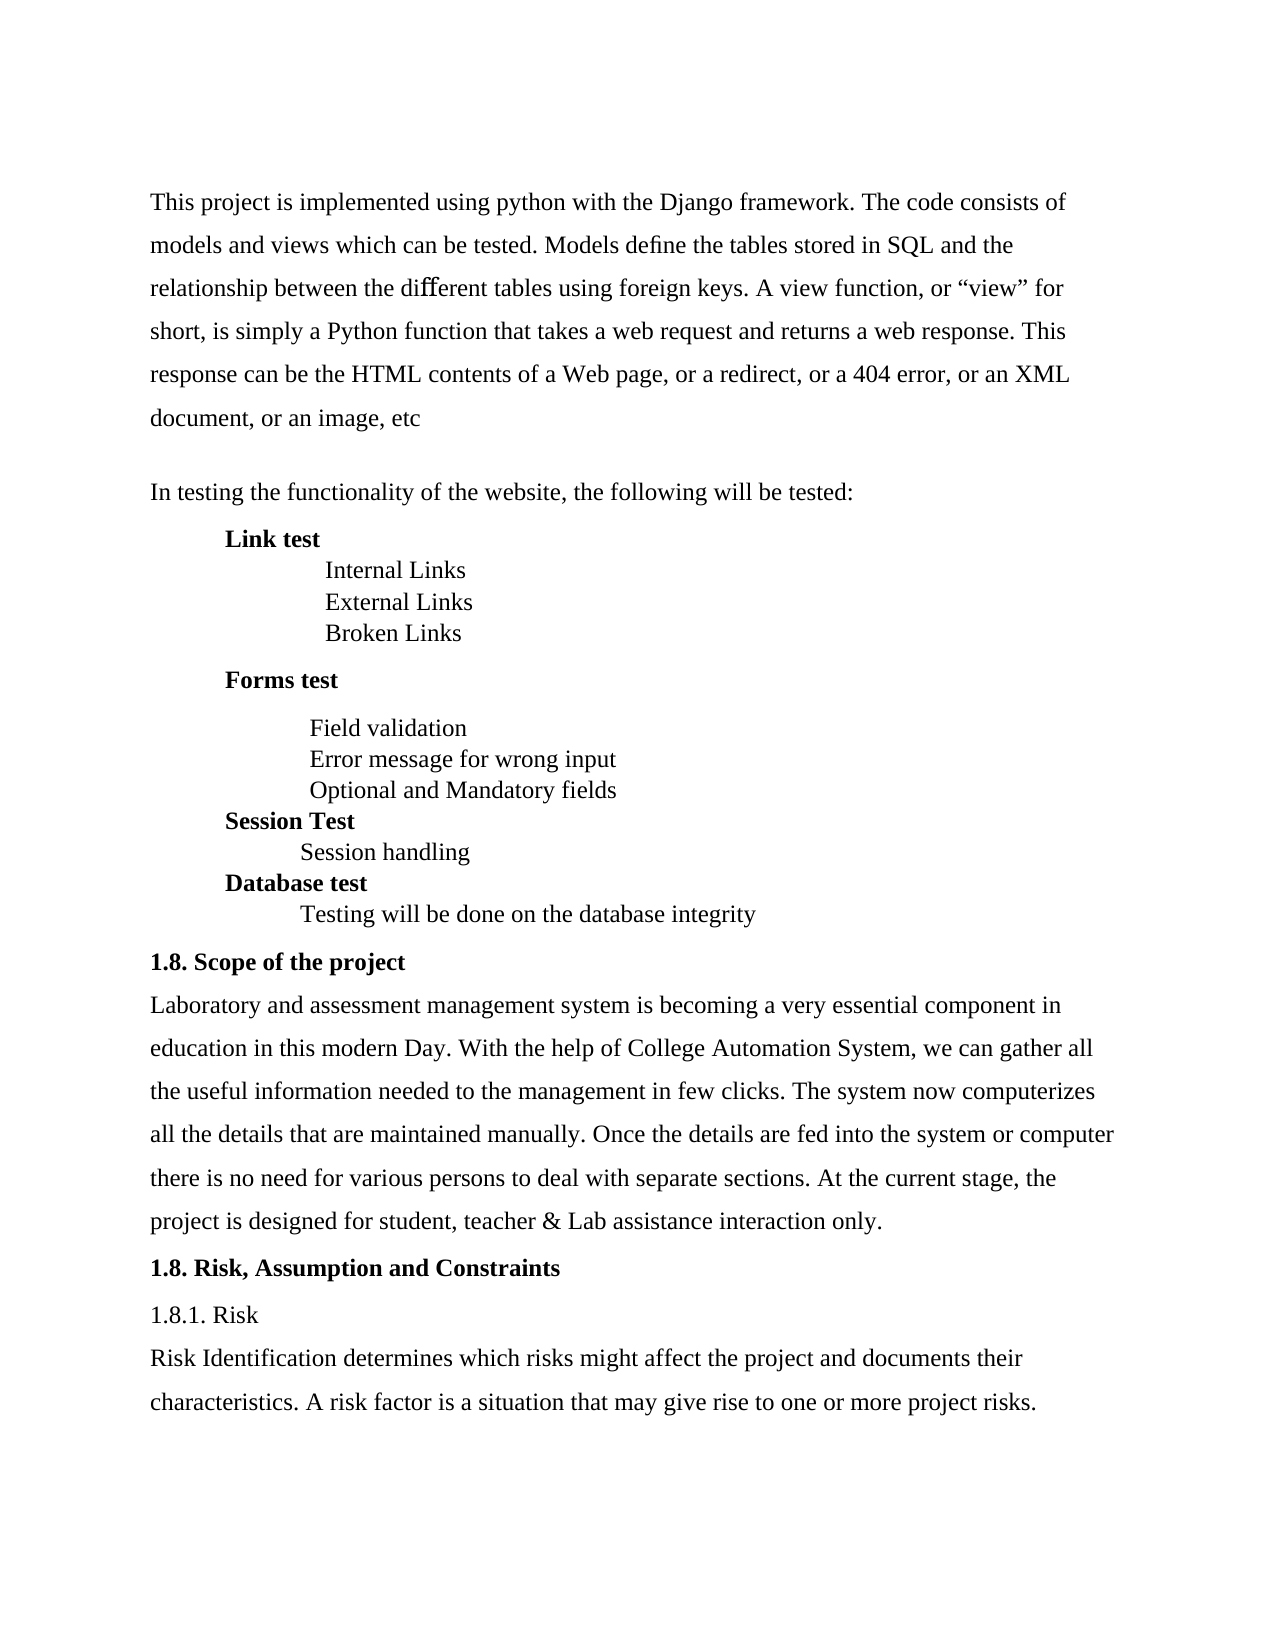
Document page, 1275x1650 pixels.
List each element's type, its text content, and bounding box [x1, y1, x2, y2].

text Risk Identification determines which risks might affect the project and documents their characteristics. A risk factor is a situation that may give rise to one or more project risks. [150, 1343, 1125, 1415]
list Error message for wrong input [309, 744, 1125, 773]
list Session Test [225, 806, 1125, 835]
list Internal Links [325, 556, 1125, 584]
list Field validation [309, 713, 1125, 742]
text Forms test [150, 665, 1125, 694]
list Optional and Mandatory fields [309, 775, 1125, 804]
subtitle 1.8. Scope of the project [150, 947, 1125, 976]
subtitle 1.8. Risk, Assumption and Constraints [150, 1253, 1125, 1282]
subtitle 1.8.1. Risk [150, 1300, 1125, 1329]
list Database test [225, 868, 1125, 897]
text This project is implemented using python with the Django framework. The code consists of models and views which can be tested. Models deﬁne the tables stored in SQL and the relationship between the diﬀerent tables using foreign keys. A view function, or “view” for short, is simply a Python function that takes a web request and returns a web response. This response can be the HTML contents of a Web page, or a redirect, or a 404 error, or an XML document, or an image, etc [150, 187, 1125, 431]
text Laboratory and assessment management system is becoming a very essential component in education in this modern Day. With the help of College Automation System, we can gather all the useful information needed to the management in few clicks. The system now computerizes all the details that are maintained manually. Once the details are fed into the system or computer there is no need for various persons to deal with separate sections. At the current stage, the project is designed for student, teacher & Lab assistance interaction only. [150, 990, 1125, 1234]
list Session handling [300, 837, 1125, 866]
text In testing the functionality of the website, the following will be tested: [150, 477, 1125, 506]
list Link test [225, 524, 1125, 553]
list Broken Links [325, 618, 1125, 646]
list Testing will be done on the database integrity [300, 899, 1125, 928]
list External Links [325, 587, 1125, 615]
